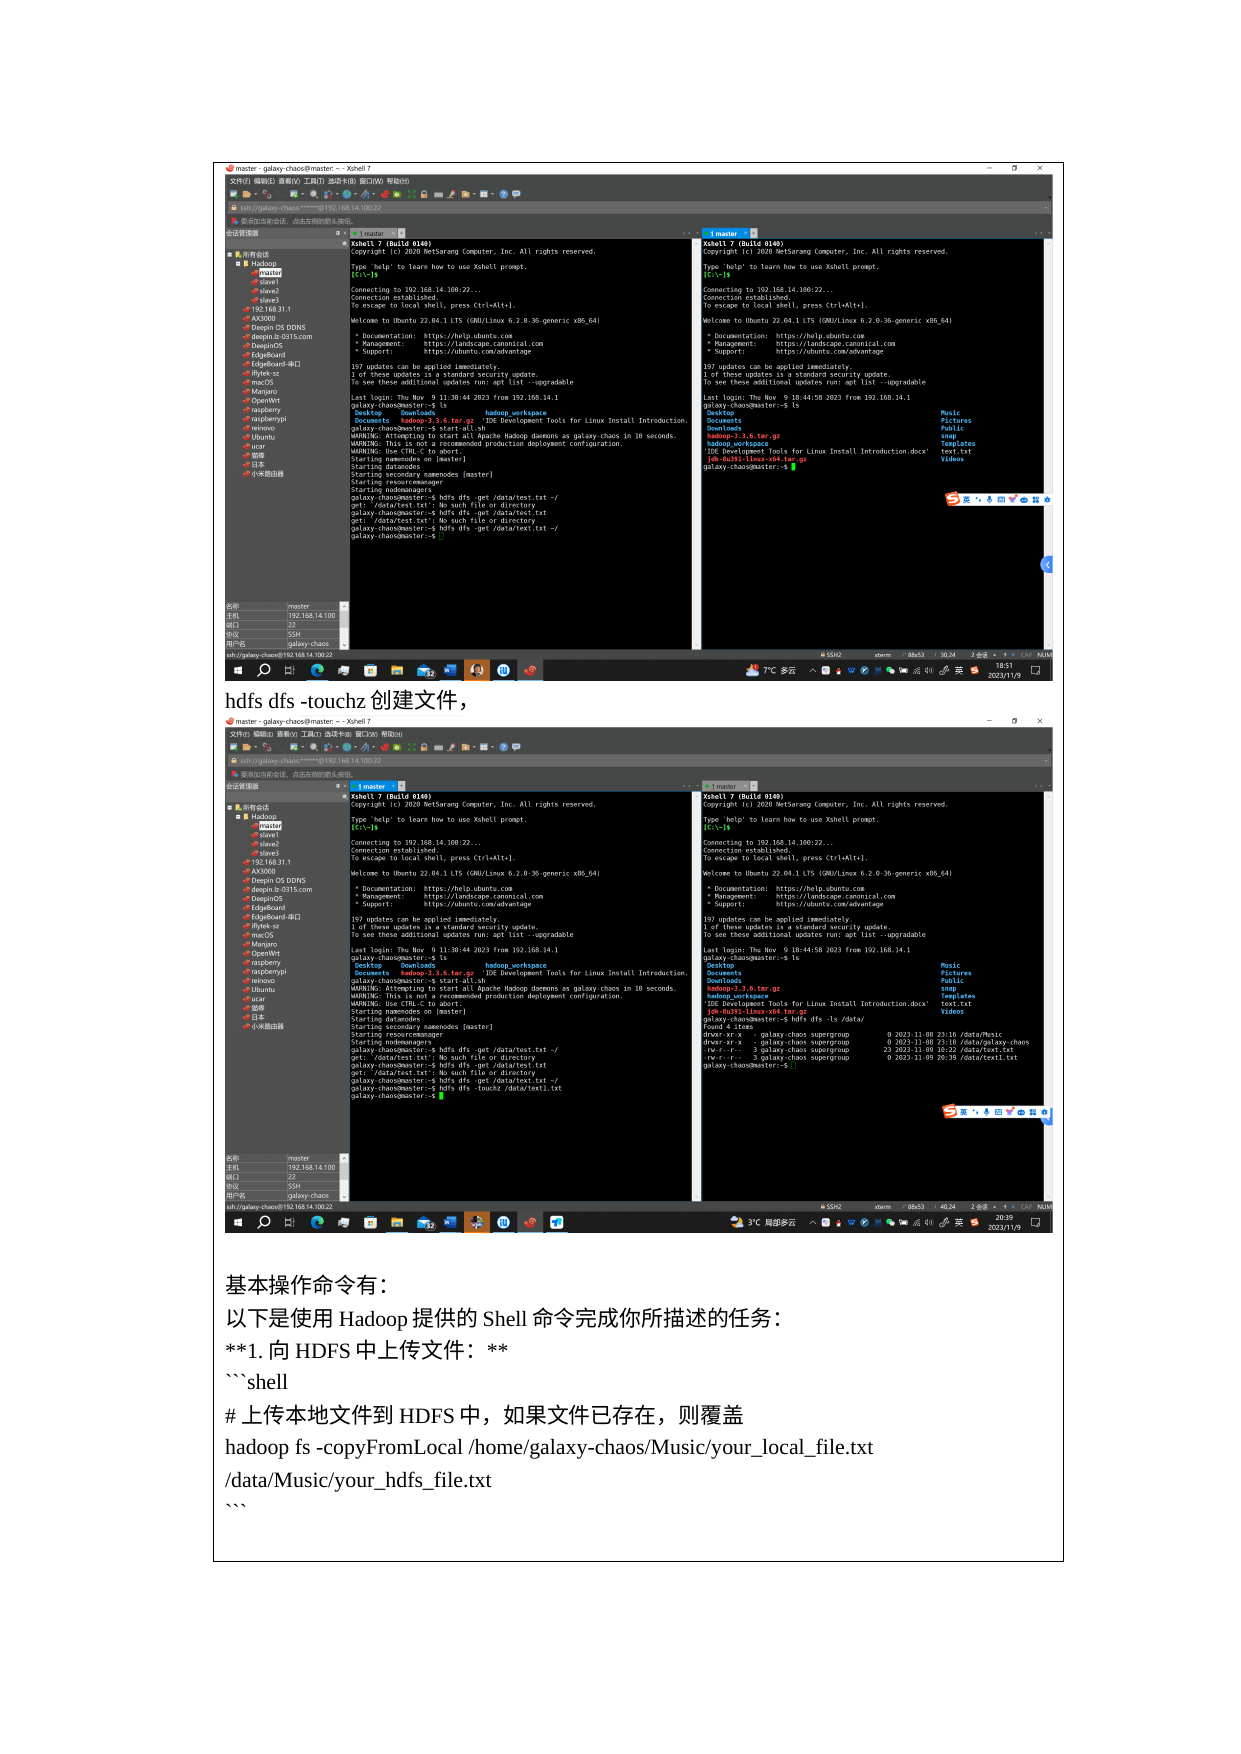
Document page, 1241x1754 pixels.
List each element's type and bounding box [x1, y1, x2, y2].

picture [225, 163, 1053, 681]
table_cell [214, 163, 1063, 1561]
picture [225, 715, 1053, 1233]
